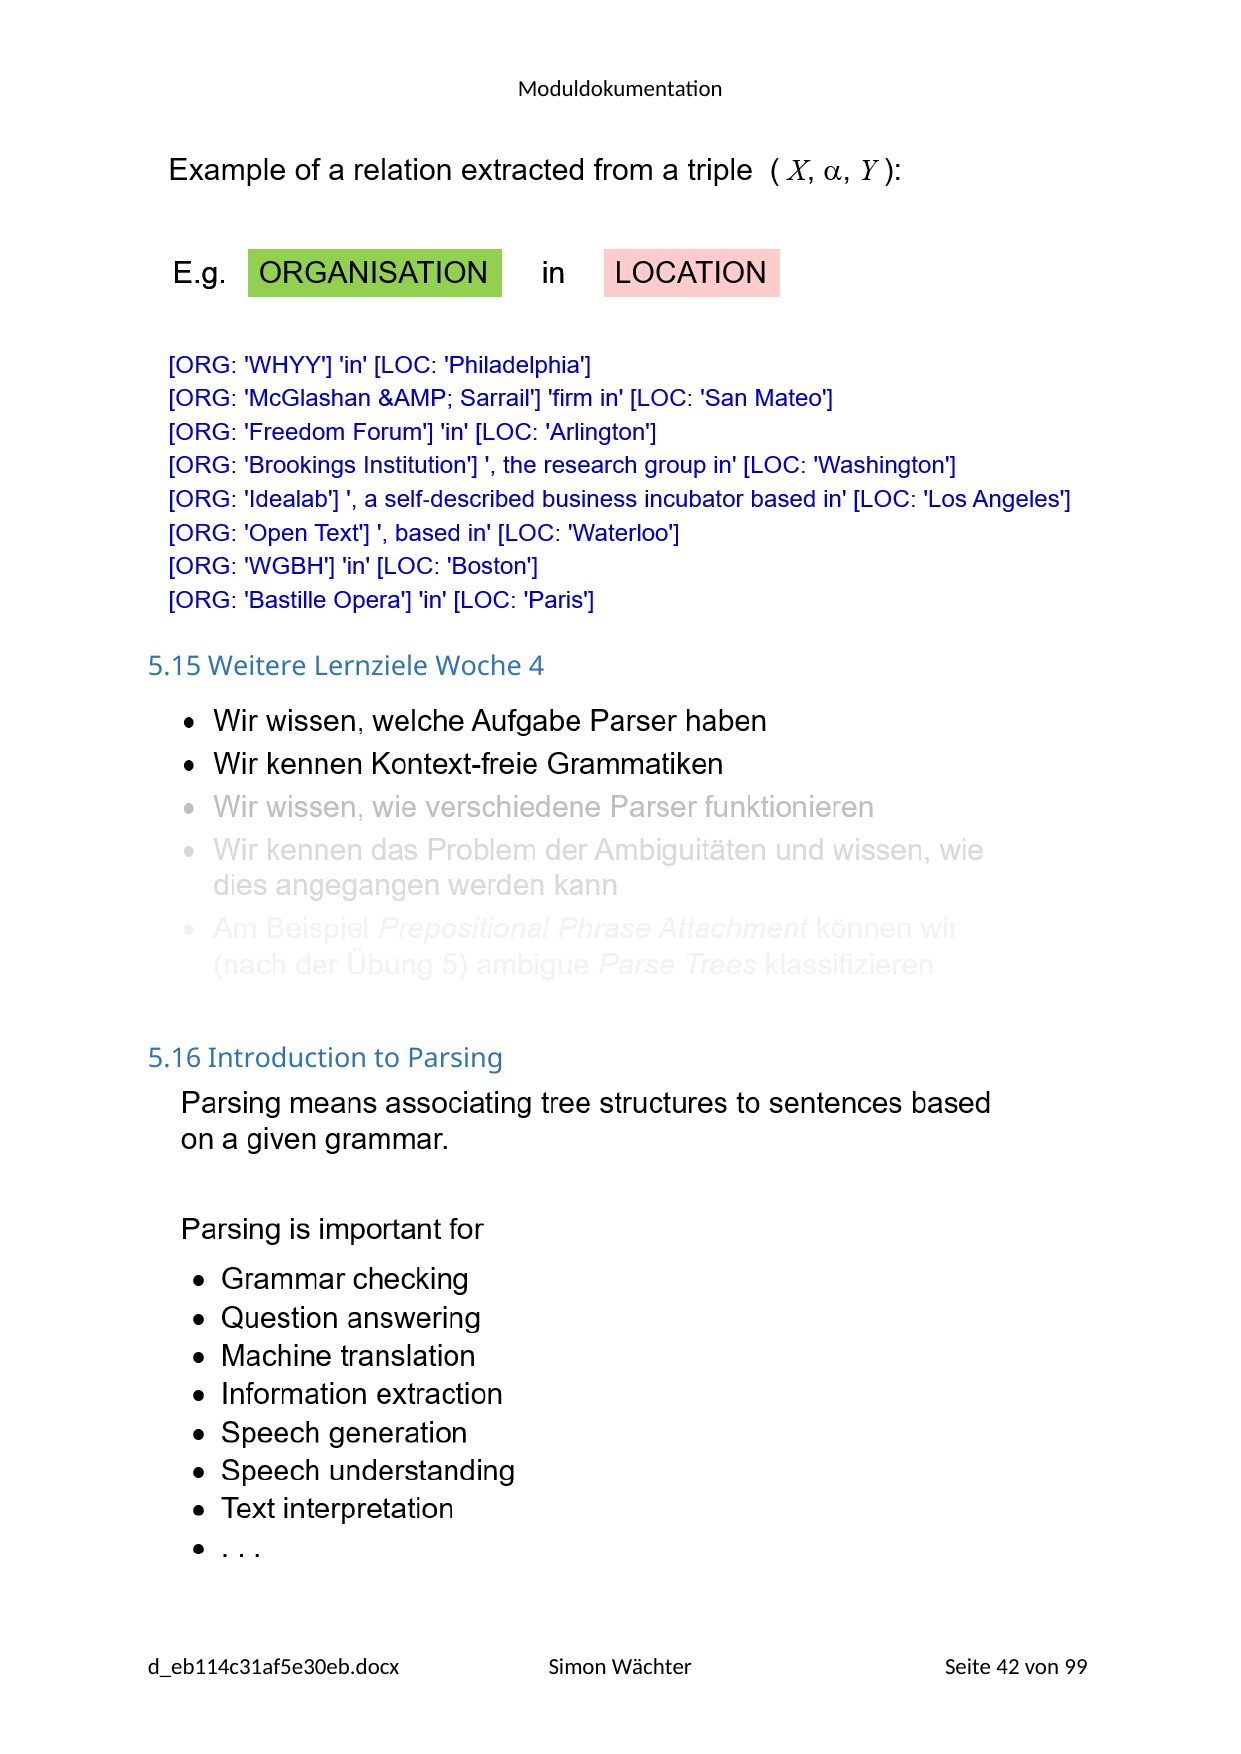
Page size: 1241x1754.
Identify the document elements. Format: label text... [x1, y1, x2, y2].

subtitle Introduction to Parsing [148, 1038, 1093, 1075]
picture [147, 147, 1093, 628]
picture [147, 1077, 1093, 1589]
picture [147, 686, 1093, 1020]
subtitle Weitere Lernziele Woche 4 [148, 646, 1093, 683]
